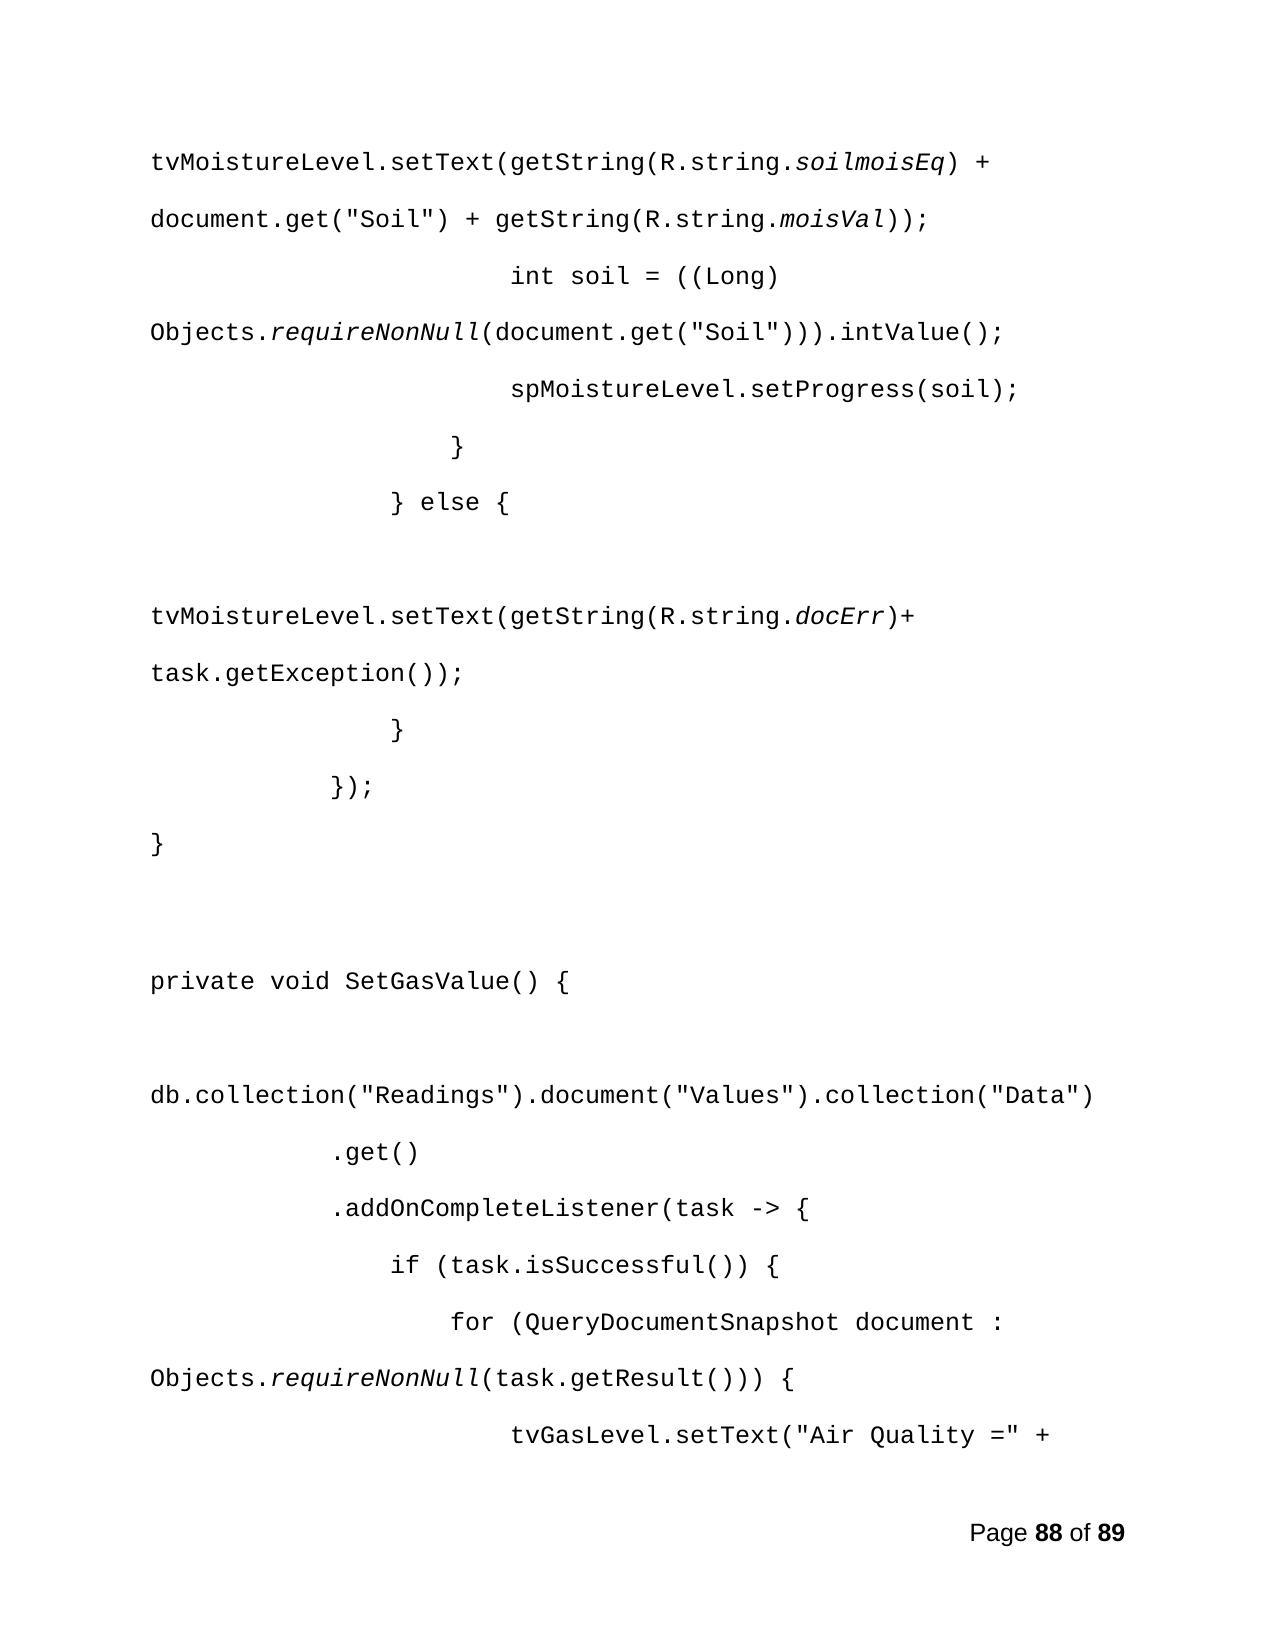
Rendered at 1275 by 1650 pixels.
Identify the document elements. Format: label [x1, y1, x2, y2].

text [150, 150, 1125, 859]
text [150, 969, 1125, 1451]
